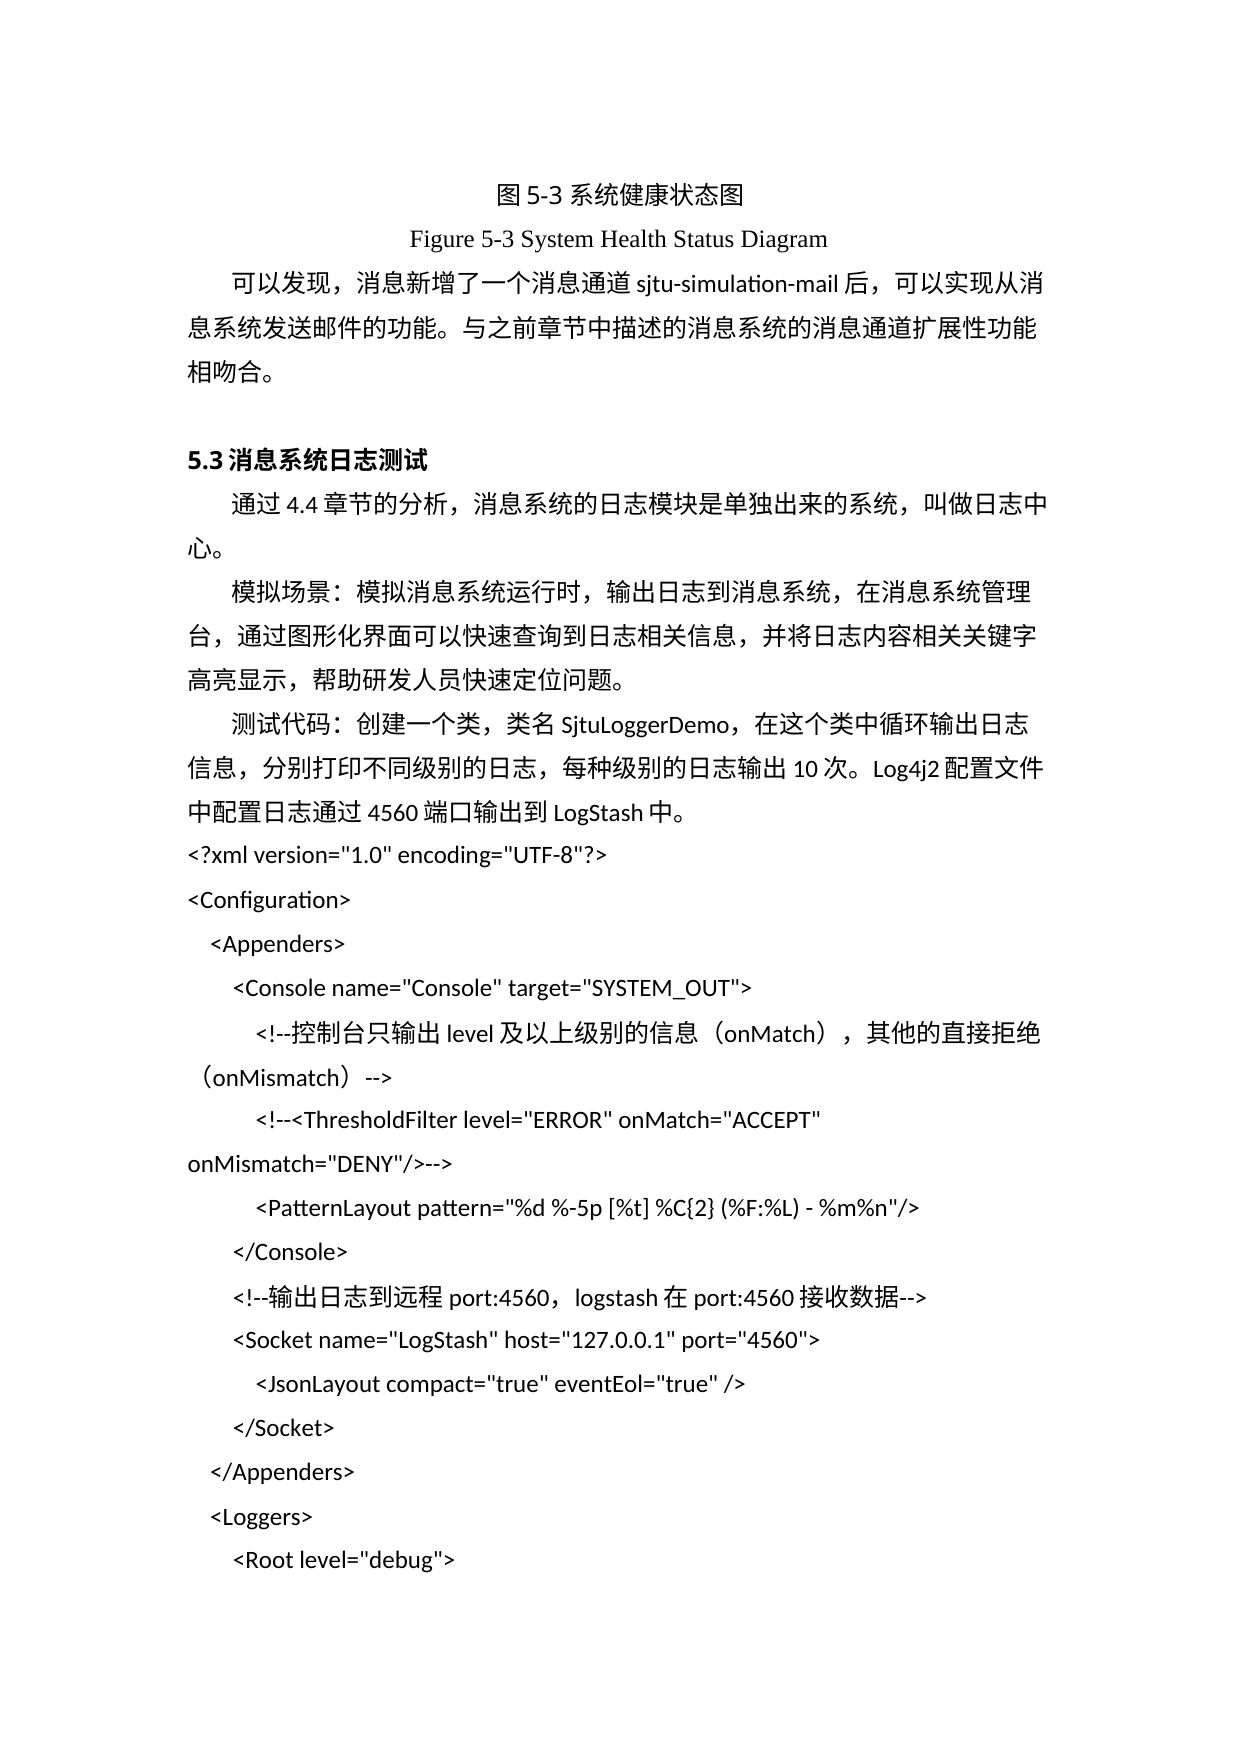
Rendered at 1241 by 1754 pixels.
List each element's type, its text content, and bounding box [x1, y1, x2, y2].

text 测试代码：创建一个类，类名SjtuLoggerDemo，在这个类中循环输出日志信息，分别打印不同级别的日志，每种级别的日志输出10次。Log4j2配置文件中配置日志通过4560端口输出到LogStash中。 [187, 701, 1050, 833]
text 图5-3 系统健康状态图 [187, 172, 1053, 216]
text <Appenders> [187, 921, 1050, 965]
text <Socket name="LogStash" host="127.0.0.1" port="4560"> [187, 1318, 1050, 1362]
text <?xml version="1.0" encoding="UTF-8"?> [187, 833, 1050, 877]
text </Console> [187, 1229, 1050, 1273]
text 模拟场景：模拟消息系统运行时，输出日志到消息系统，在消息系统管理台，通过图形化界面可以快速查询到日志相关信息，并将日志内容相关关键字高亮显示，帮助研发人员快速定位问题。 [187, 568, 1050, 701]
text Figure 5-3 System Health Status Diagram [187, 216, 1050, 260]
text 可以发现，消息新增了一个消息通道sjtu-simulation-mail后，可以实现从消息系统发送邮件的功能。与之前章节中描述的消息系统的消息通道扩展性功能相吻合。 [187, 260, 1050, 392]
text <!--控制台只输出level及以上级别的信息（onMatch），其他的直接拒绝（onMismatch）--> [187, 1009, 1050, 1097]
text <JsonLayout compact="true" eventEol="true" /> [187, 1362, 1050, 1406]
text <PatternLayout pattern="%d %-5p [%t] %C{2} (%F:%L) - %m%n"/> [187, 1185, 1050, 1229]
text 通过4.4章节的分析，消息系统的日志模块是单独出来的系统，叫做日志中心。 [187, 480, 1050, 568]
text <Root level="debug"> [187, 1538, 1050, 1582]
text 5.3消息系统日志测试 [187, 436, 1050, 480]
text <!--输出日志到远程port:4560，logstash在port:4560接收数据--> [187, 1273, 1050, 1318]
text <!--<ThresholdFilter level="ERROR" onMatch="ACCEPT" onMismatch="DENY"/>--> [187, 1097, 1050, 1185]
text <Loggers> [187, 1494, 1050, 1538]
text </Appenders> [187, 1450, 1050, 1494]
text <Configuration> [187, 877, 1050, 921]
text <Console name="Console" target="SYSTEM_OUT"> [187, 965, 1050, 1009]
text </Socket> [187, 1406, 1050, 1450]
